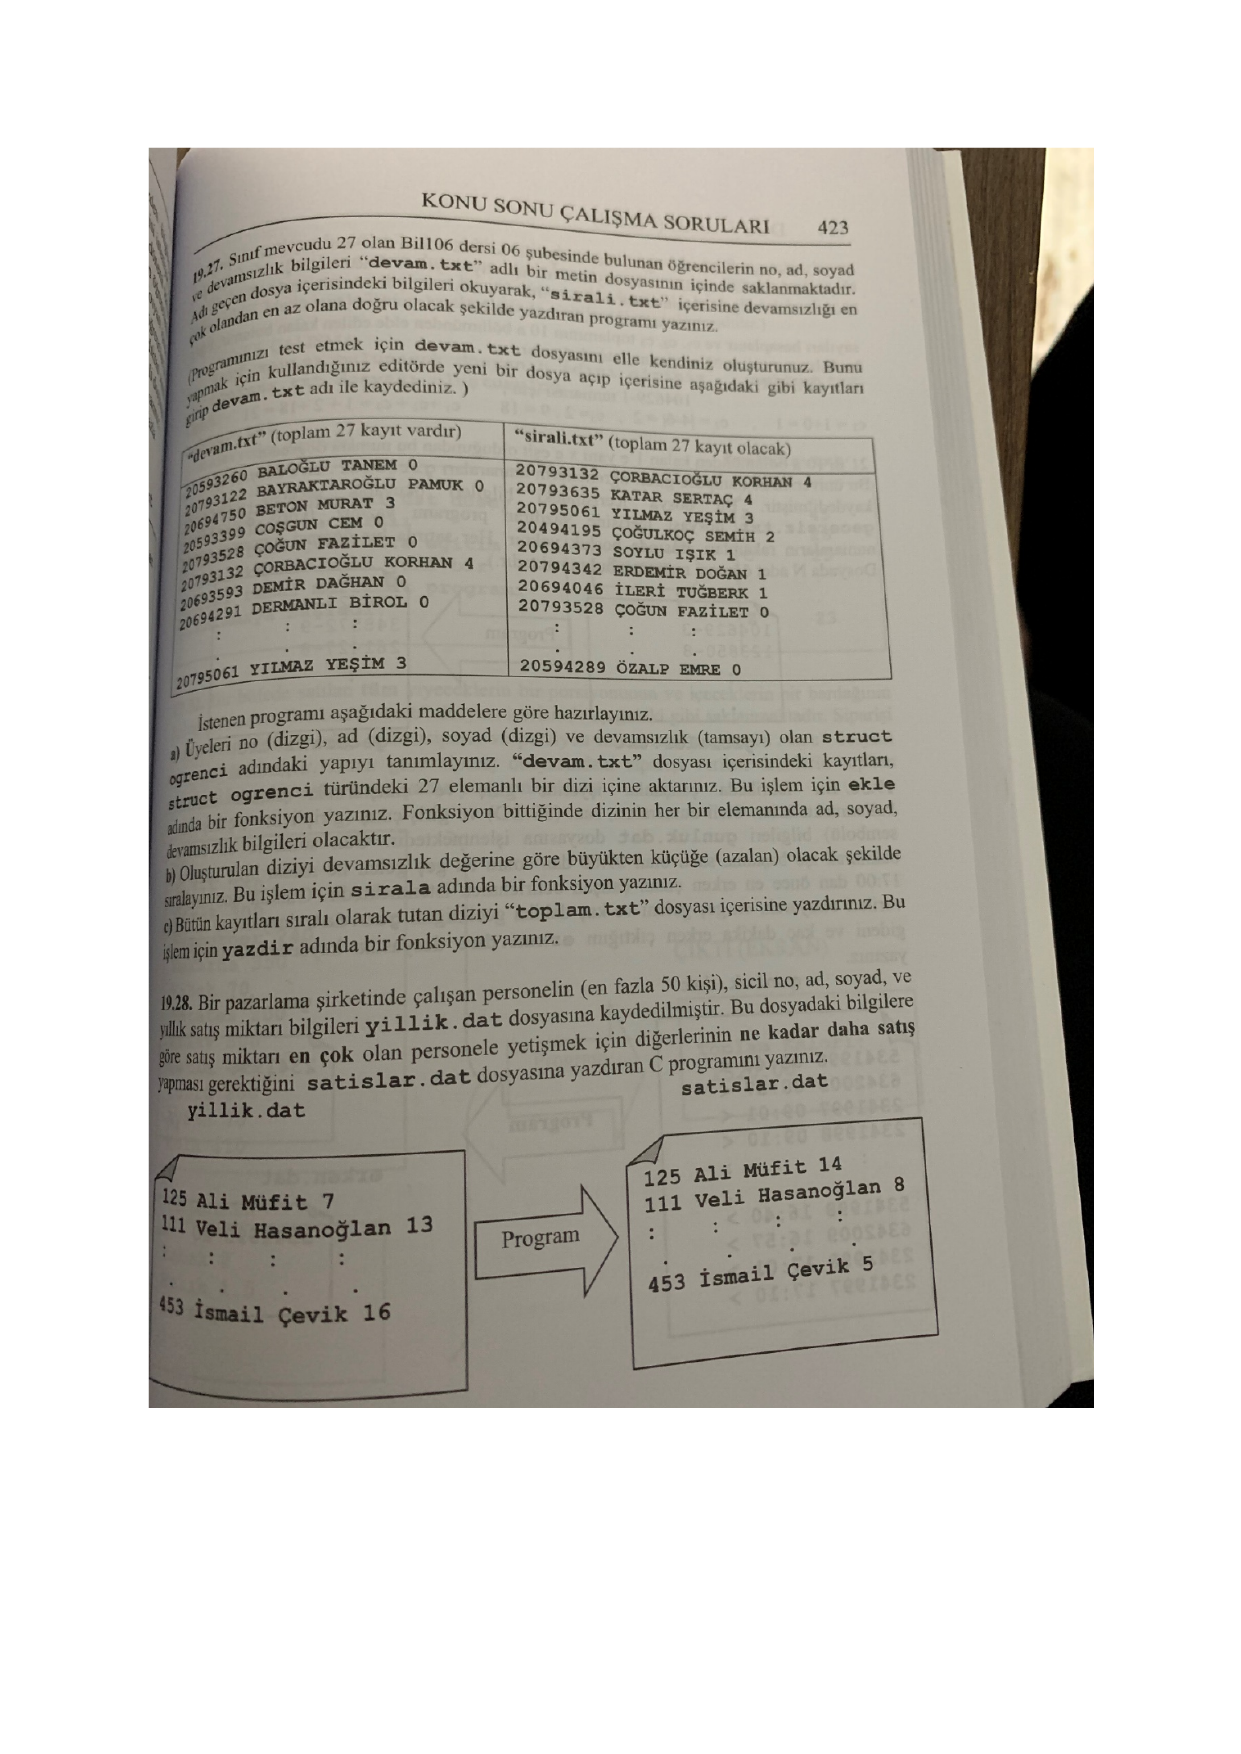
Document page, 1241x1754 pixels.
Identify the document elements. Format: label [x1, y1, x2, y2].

picture [150, 149, 1094, 1407]
